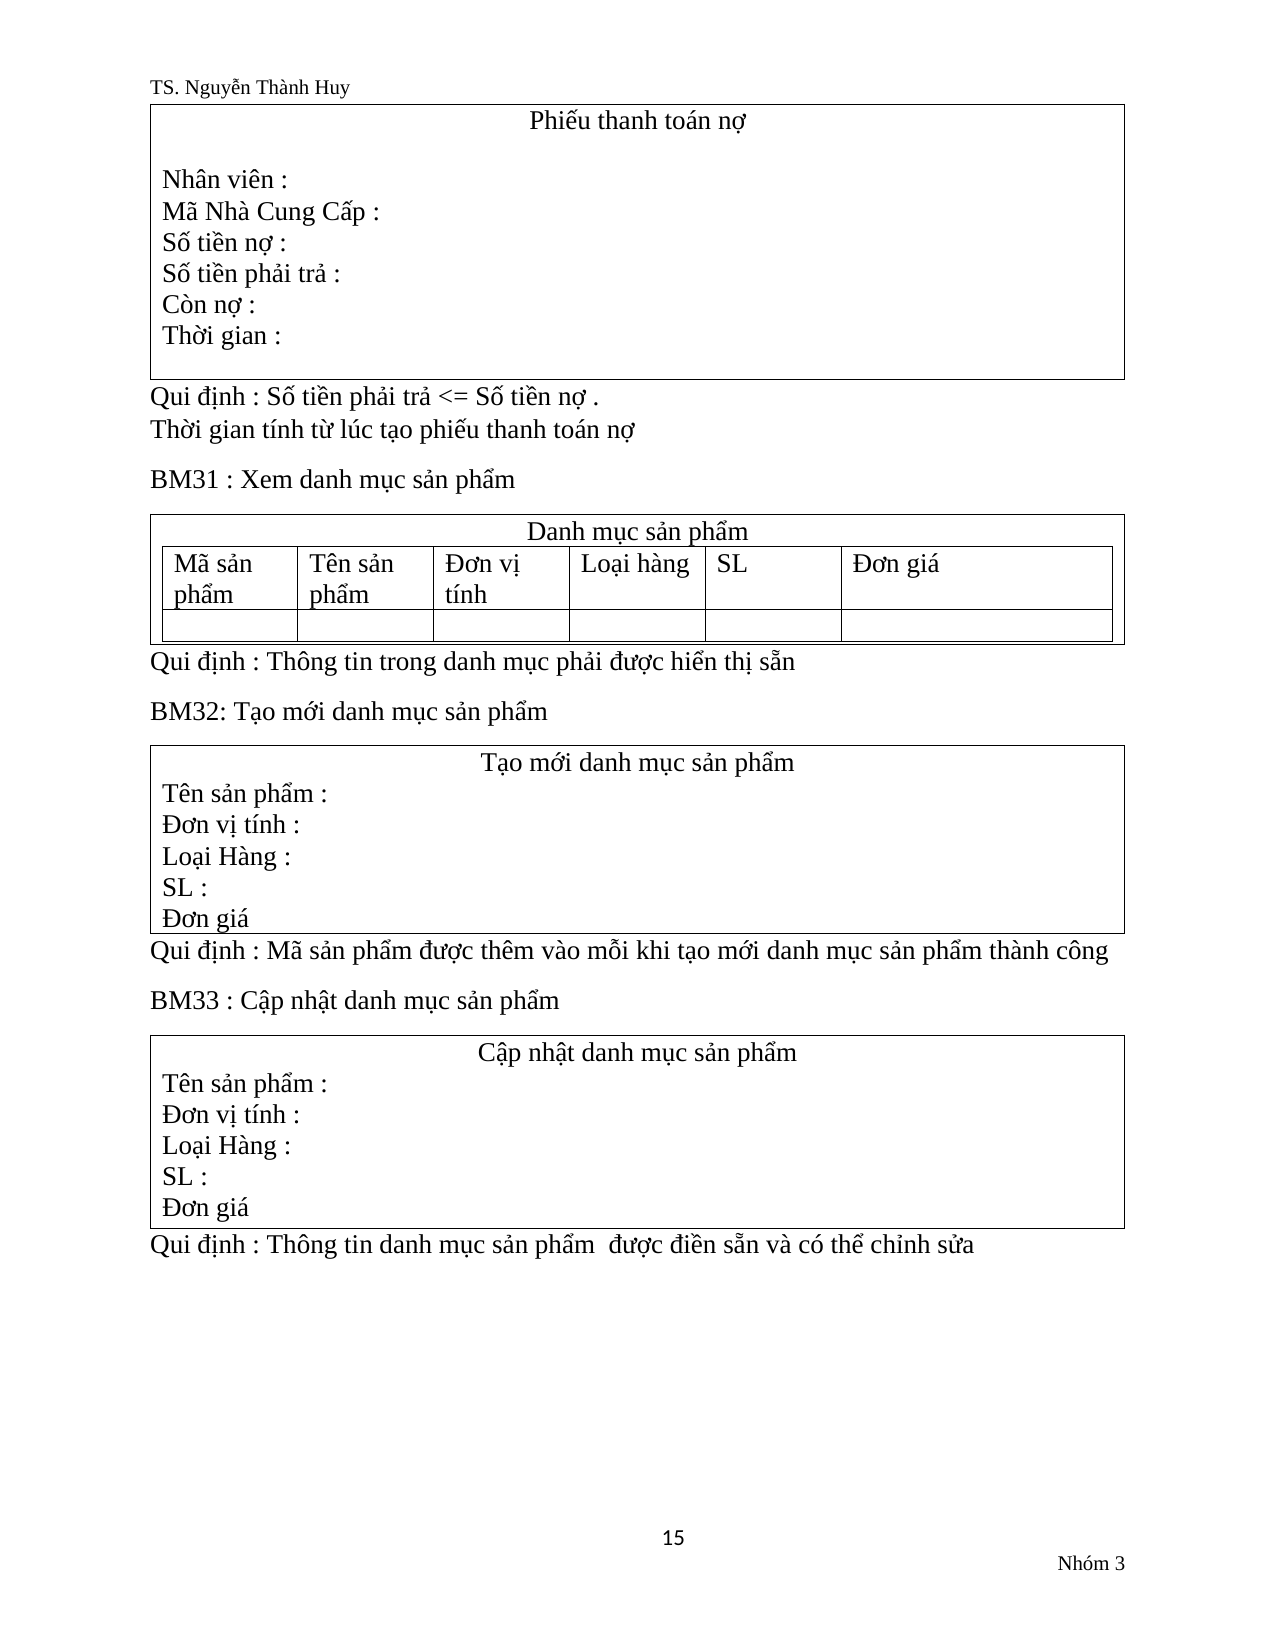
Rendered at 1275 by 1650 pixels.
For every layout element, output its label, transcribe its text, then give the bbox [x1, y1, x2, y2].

table_header Danh mục sản phẩm [151, 515, 1124, 644]
text Qui định : Thông tin danh mục sản phẩm được điền sẵn và có thể chỉnh sửa [150, 1229, 1196, 1260]
table_header Cập nhật danh mục sản phẩm Tên sản phẩm : Đơn vị tính : Loại Hàng : SL : Đơn giá [151, 1036, 1124, 1228]
table_header Tạo mới danh mục sản phẩm Tên sản phẩm : Đơn vị tính : Loại Hàng : SL : Đơn giá [151, 746, 1124, 933]
text BM33 : Cập nhật danh mục sản phẩm [150, 984, 1196, 1016]
text Qui định : Mã sản phẩm được thêm vào mỗi khi tạo mới danh mục sản phẩm thành công [150, 934, 1196, 965]
text BM31 : Xem danh mục sản phẩm [150, 463, 1196, 494]
text BM32: Tạo mới danh mục sản phẩm [150, 695, 1196, 726]
table_header Phiếu thanh toán nợ Nhân viên : Mã Nhà Cung Cấp : Số tiền nợ : Số tiền phải trả : Còn nợ : Thời gian : [151, 105, 1124, 378]
text Qui định : Thông tin trong danh mục phải được hiển thị sẵn [150, 645, 1196, 676]
text Thời gian tính từ lúc tạo phiếu thanh toán nợ [150, 413, 1196, 444]
text Qui định : Số tiền phải trả <= Số tiền nợ . [150, 379, 1196, 411]
